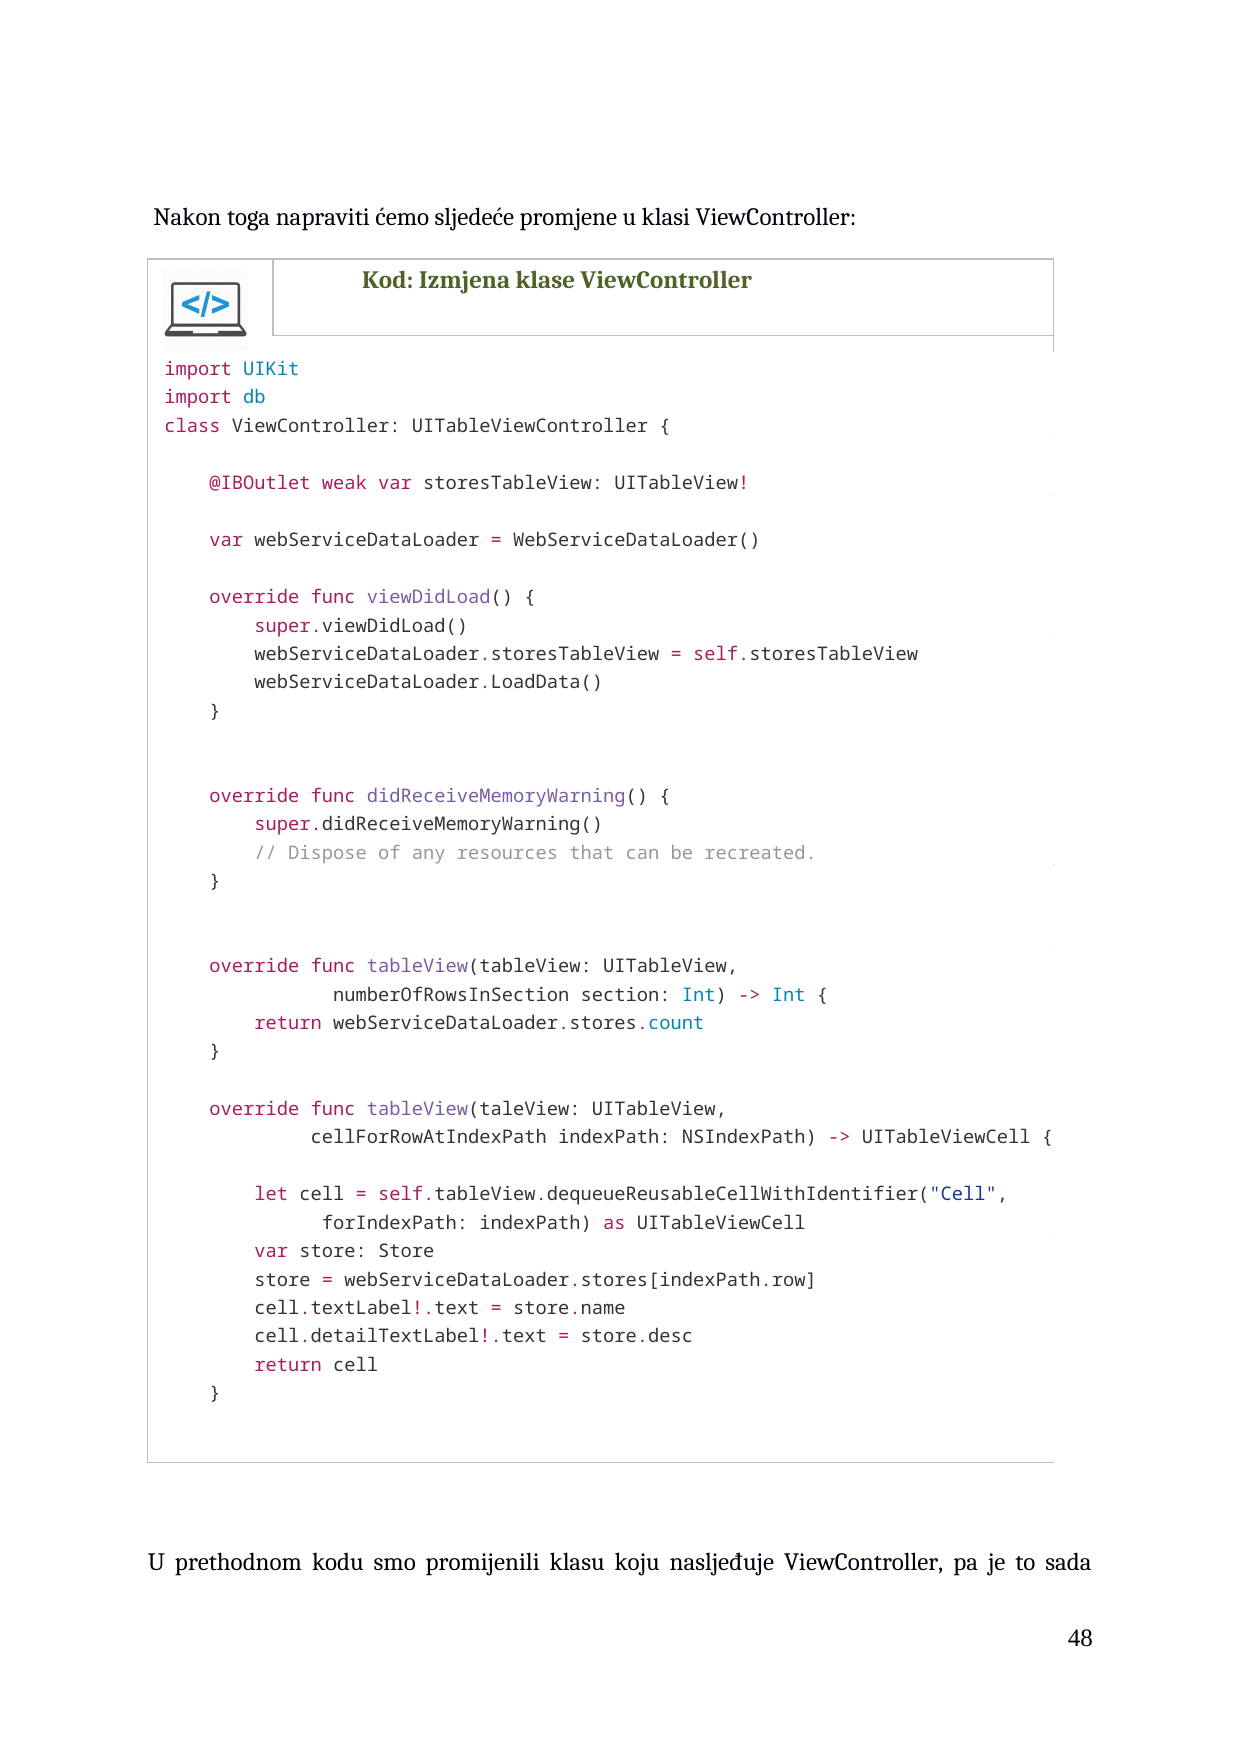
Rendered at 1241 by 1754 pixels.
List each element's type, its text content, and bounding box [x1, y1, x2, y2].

picture [162, 266, 249, 352]
text Nakon toga napraviti ćemo sljedeće promjene u klasi ViewController: [148, 203, 1093, 232]
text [148, 1548, 1093, 1576]
